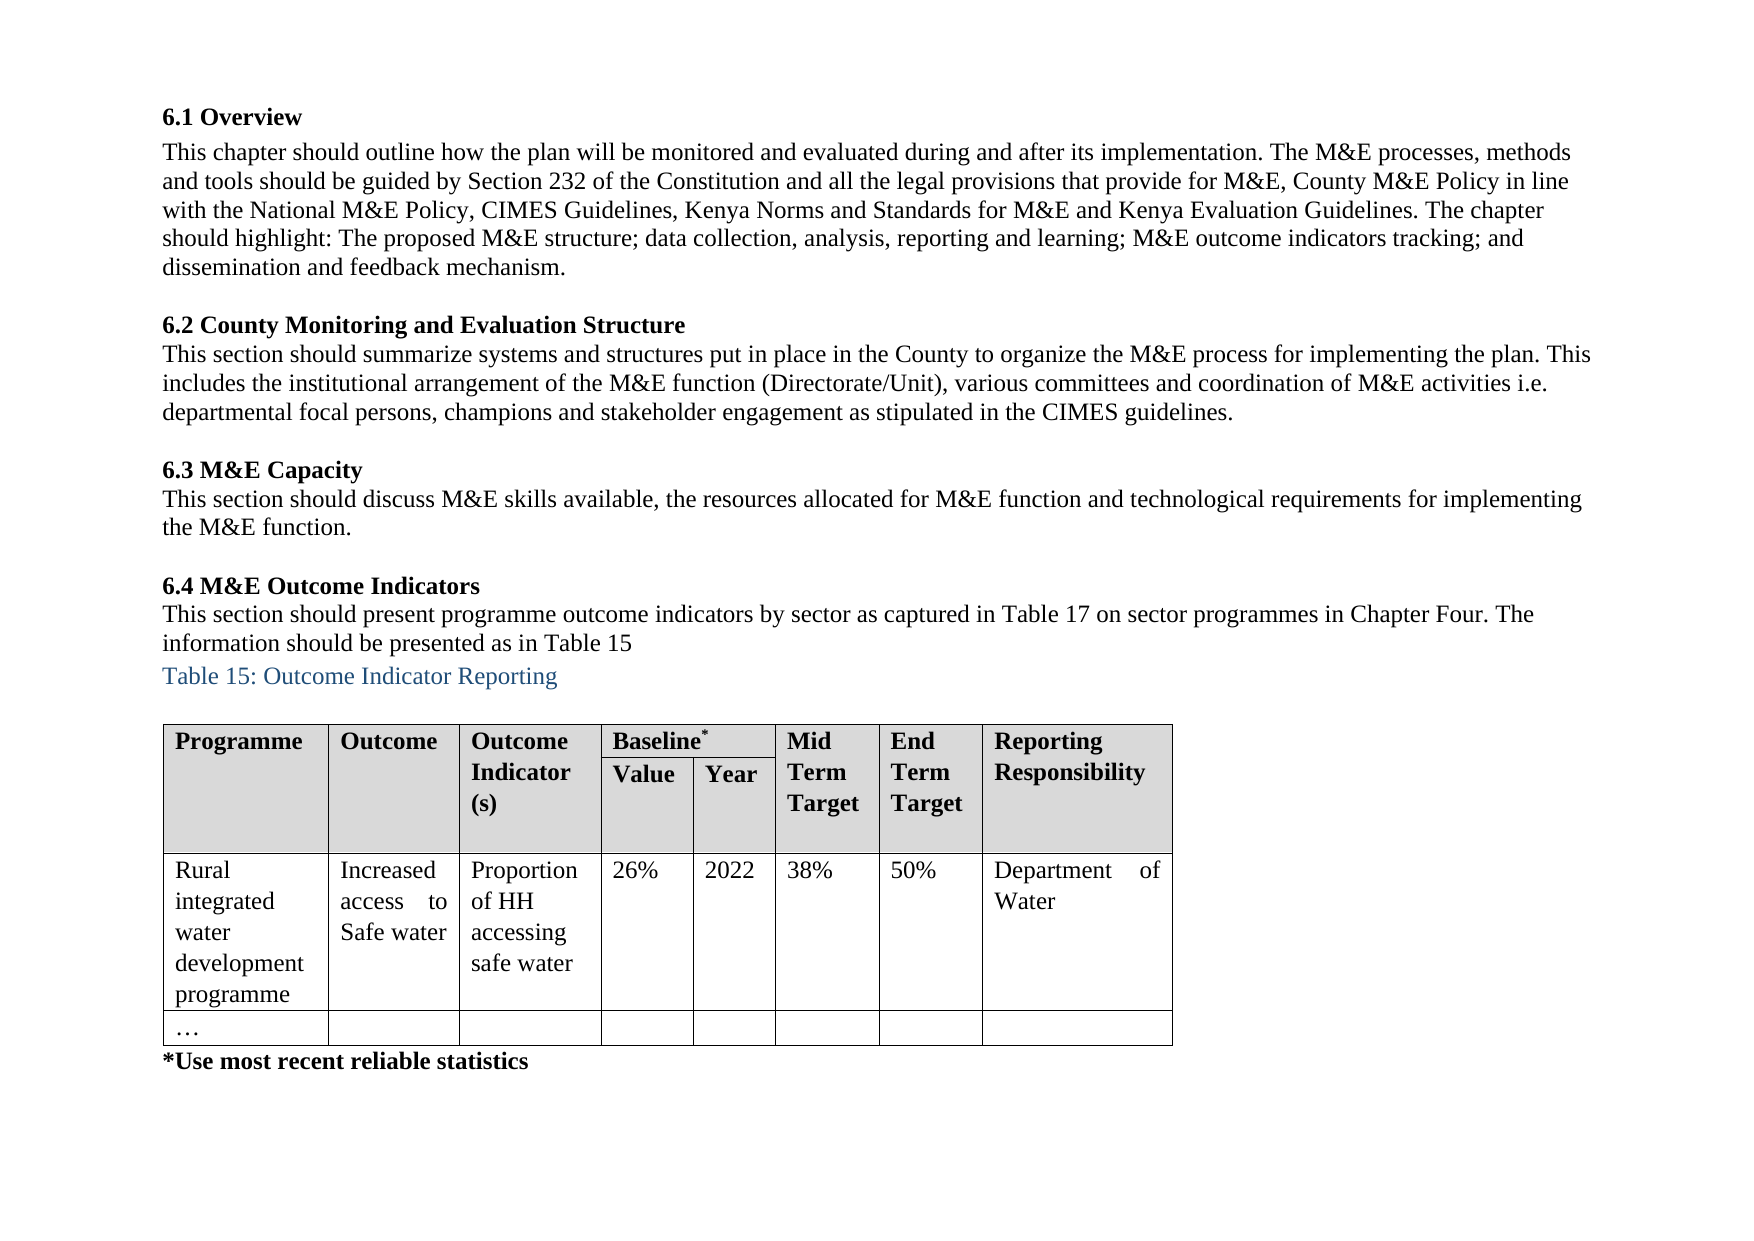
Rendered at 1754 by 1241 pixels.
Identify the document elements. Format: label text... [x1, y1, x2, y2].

subtitle 6.3 M&E Capacity [162, 455, 1598, 484]
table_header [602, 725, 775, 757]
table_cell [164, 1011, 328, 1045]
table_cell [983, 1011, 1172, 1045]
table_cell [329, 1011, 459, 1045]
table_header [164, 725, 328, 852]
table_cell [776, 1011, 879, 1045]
text This chapter should outline how the plan will be monitored and evaluated during and after its implementation. The M&E processes, methods and tools should be guided by Section 232 of the Constitution and all the legal provisions that provide for M&E, County M&E Policy in line with the National M&E Policy, CIMES Guidelines, Kenya Norms and Standards for M&E and Kenya Evaluation Guidelines. The chapter should highlight: The proposed M&E structure; data collection, analysis, reporting and learning; M&E outcome indicators tracking; and dissemination and feedback mechanism. [162, 137, 1598, 281]
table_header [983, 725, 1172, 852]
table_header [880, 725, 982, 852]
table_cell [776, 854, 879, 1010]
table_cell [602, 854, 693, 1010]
text This section should present programme outcome indicators by sector as captured in Table 17 on sector programmes in Chapter Four. The information should be presented as in Table 15 [162, 599, 1598, 657]
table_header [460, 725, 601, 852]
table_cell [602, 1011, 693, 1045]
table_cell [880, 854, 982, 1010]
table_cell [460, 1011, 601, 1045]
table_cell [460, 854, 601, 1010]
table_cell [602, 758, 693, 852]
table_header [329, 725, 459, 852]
text *Use most recent reliable statistics [162, 1046, 1598, 1075]
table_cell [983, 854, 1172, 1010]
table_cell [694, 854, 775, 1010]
text This section should discuss M&E skills available, the resources allocated for M&E function and technological requirements for implementing the M&E function. [162, 484, 1598, 541]
subtitle Table 15: Outcome Indicator Reporting [162, 661, 1598, 690]
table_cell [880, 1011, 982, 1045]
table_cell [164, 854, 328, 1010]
subtitle 6.4 M&E Outcome Indicators [162, 571, 1598, 599]
text This section should summarize systems and structures put in place in the County to organize the M&E process for implementing the plan. This includes the institutional arrangement of the M&E function (Directorate/Unit), various committees and coordination of M&E activities i.e. departmental focal persons, champions and stakeholder engagement as stipulated in the CIMES guidelines. [162, 339, 1598, 426]
text 6.1 Overview [162, 102, 1598, 131]
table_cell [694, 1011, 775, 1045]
subtitle 6.2 County Monitoring and Evaluation Structure [162, 311, 1598, 339]
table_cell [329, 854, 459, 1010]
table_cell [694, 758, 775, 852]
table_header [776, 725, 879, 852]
